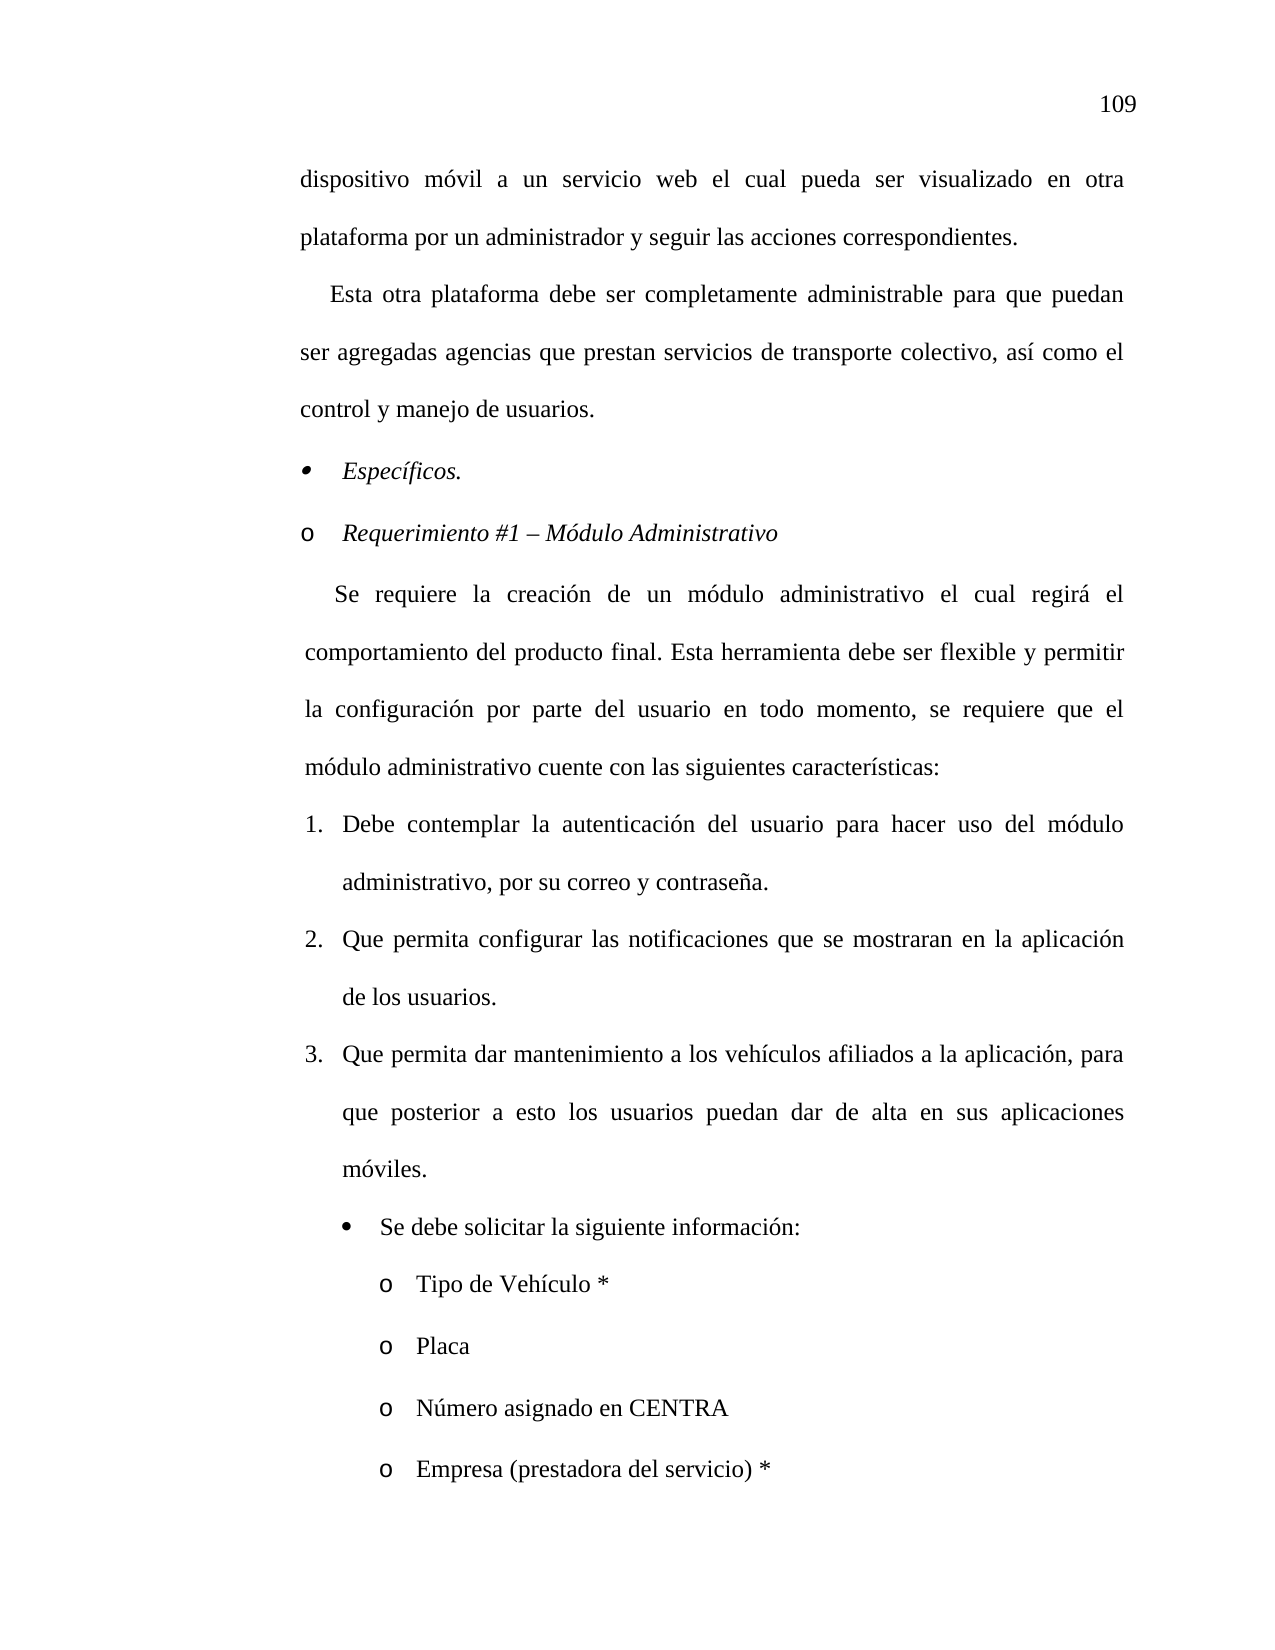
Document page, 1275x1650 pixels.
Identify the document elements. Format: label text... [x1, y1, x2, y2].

list Que permita dar mantenimiento a los vehículos afiliados a la aplicación, para que posterior a esto los usuarios puedan dar de alta en sus aplicaciones móviles. [304, 1039, 1125, 1183]
text Esta otra plataforma debe ser completamente administrable para que puedan ser agregadas agencias que prestan servicios de transporte colectivo, así como el control y manejo de usuarios. [300, 279, 1125, 423]
list Que permita configurar las notificaciones que se mostraran en la aplicación de los usuarios. [304, 924, 1125, 1011]
text Requerimiento #1 – Módulo Administrativo [300, 518, 1125, 548]
list Debe contemplar la autenticación del usuario para hacer uso del módulo administrativo, por su correo y contraseña. [304, 809, 1125, 896]
text Se requiere la creación de un módulo administrativo el cual regirá el comportamiento del producto final. Esta herramienta debe ser flexible y permitir la configuración por parte del usuario en todo momento, se requiere que el módulo administrativo cuente con las siguientes características: [304, 579, 1125, 781]
text Específicos. [300, 456, 1125, 485]
list Se debe solicitar la siguiente información: [342, 1212, 1125, 1241]
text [300, 164, 1125, 251]
list Tipo de Vehículo * [378, 1269, 1125, 1300]
list Número asignado en CENTRA [378, 1393, 1125, 1423]
list Empresa (prestadora del servicio) * [378, 1454, 1125, 1485]
list Placa [378, 1331, 1125, 1362]
